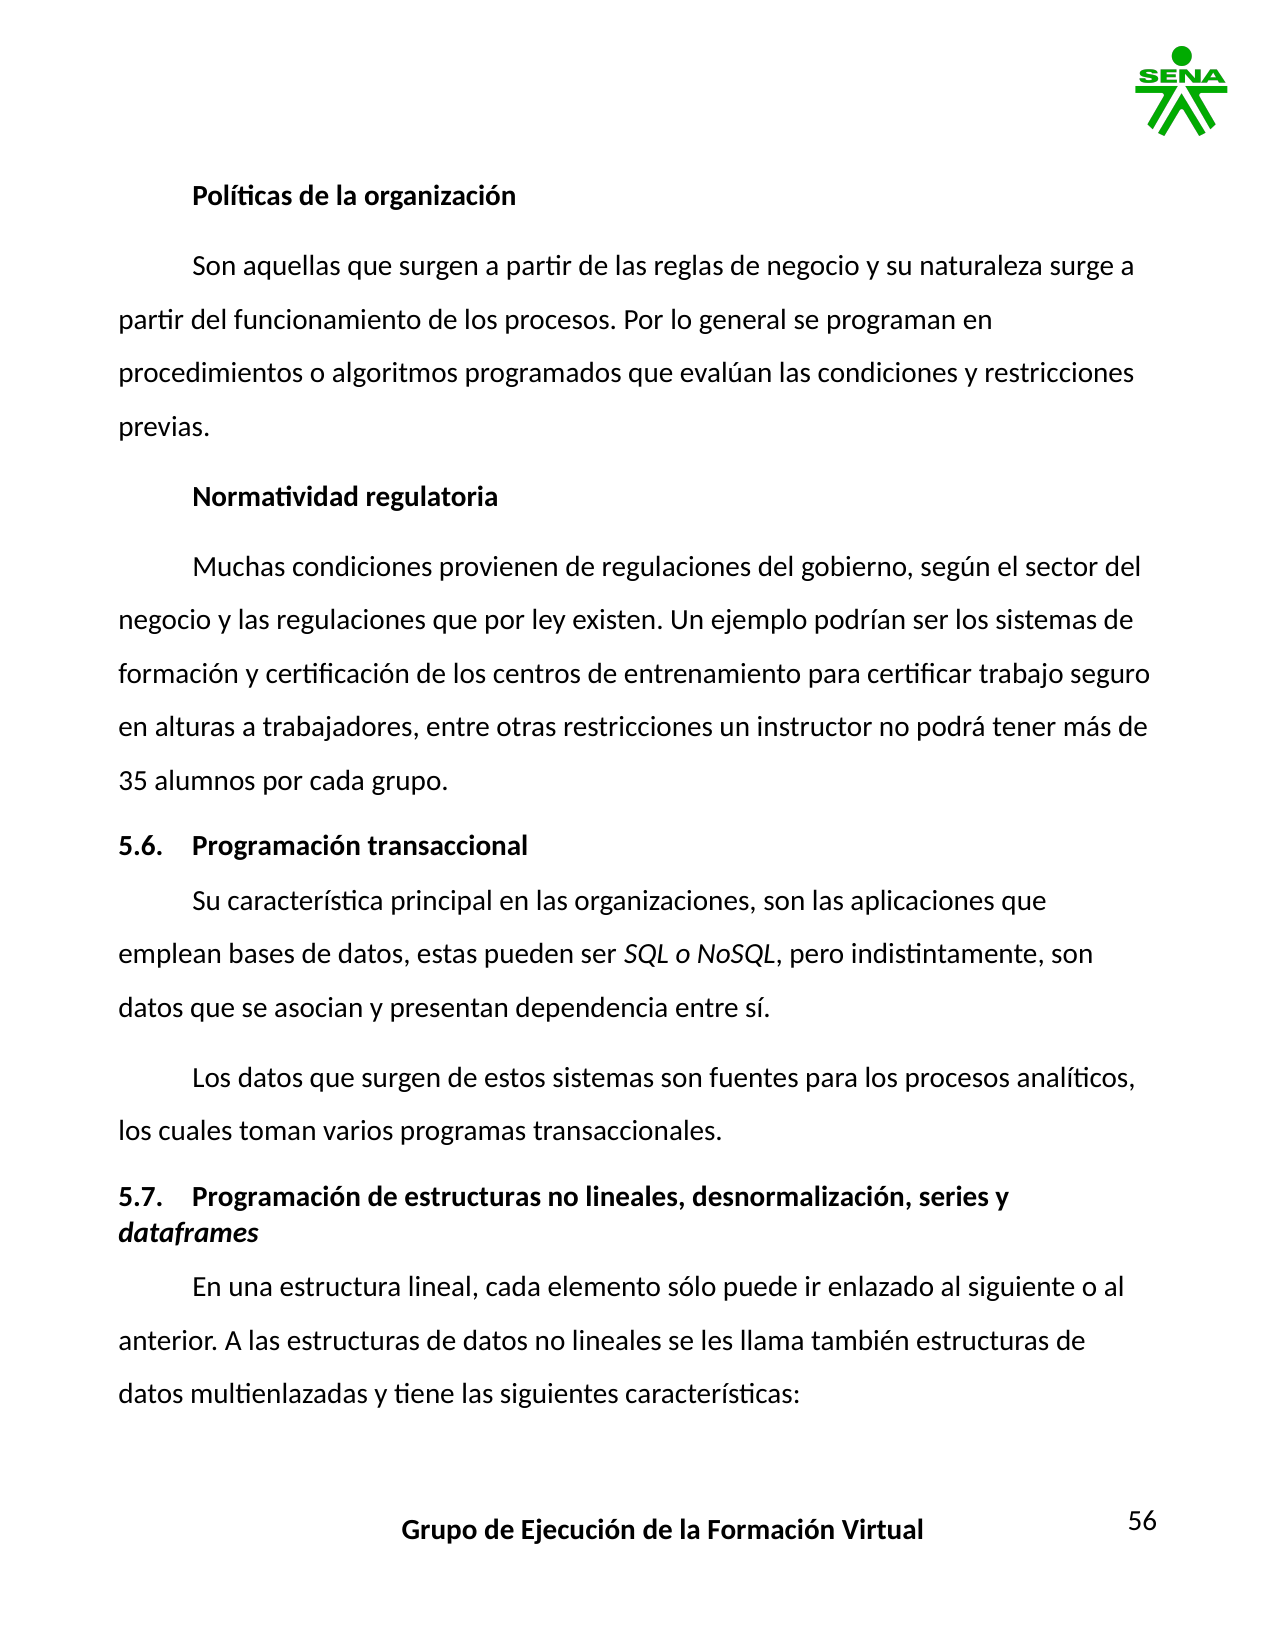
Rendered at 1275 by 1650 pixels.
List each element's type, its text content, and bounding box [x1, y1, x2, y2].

text Políticas de la organización [118, 177, 1157, 213]
text Muchas condiciones provienen de regulaciones del gobierno, según el sector del negocio y las regulaciones que por ley existen. Un ejemplo podrían ser los sistemas de formación y certificación de los centros de entrenamiento para certificar trabajo seguro en alturas a trabajadores, entre otras restricciones un instructor no podrá tener más de 35 alumnos por cada grupo. [118, 548, 1157, 797]
subtitle Programación de estructuras no lineales, desnormalización, series y dataframes [258, 1178, 1157, 1249]
text Su característica principal en las organizaciones, son las aplicaciones que emplean bases de datos, estas pueden ser SQL o NoSQL, pero indistintamente, son datos que se asocian y presentan dependencia entre sí. [118, 882, 1157, 1024]
text En una estructura lineal, cada elemento sólo puede ir enlazado al siguiente o al anterior. A las estructuras de datos no lineales se les llama también estructuras de datos multienlazadas y tiene las siguientes características: [118, 1268, 1157, 1411]
subtitle Programación transaccional [118, 827, 1157, 863]
text Los datos que surgen de estos sistemas son fuentes para los procesos analíticos, los cuales toman varios programas transaccionales. [118, 1059, 1157, 1148]
text Son aquellas que surgen a partir de las reglas de negocio y su naturaleza surge a partir del funcionamiento de los procesos. Por lo general se programan en procedimientos o algoritmos programados que evalúan las condiciones y restricciones previas. [118, 247, 1157, 443]
picture [1135, 46, 1228, 136]
text Normatividad regulatoria [118, 478, 1157, 513]
